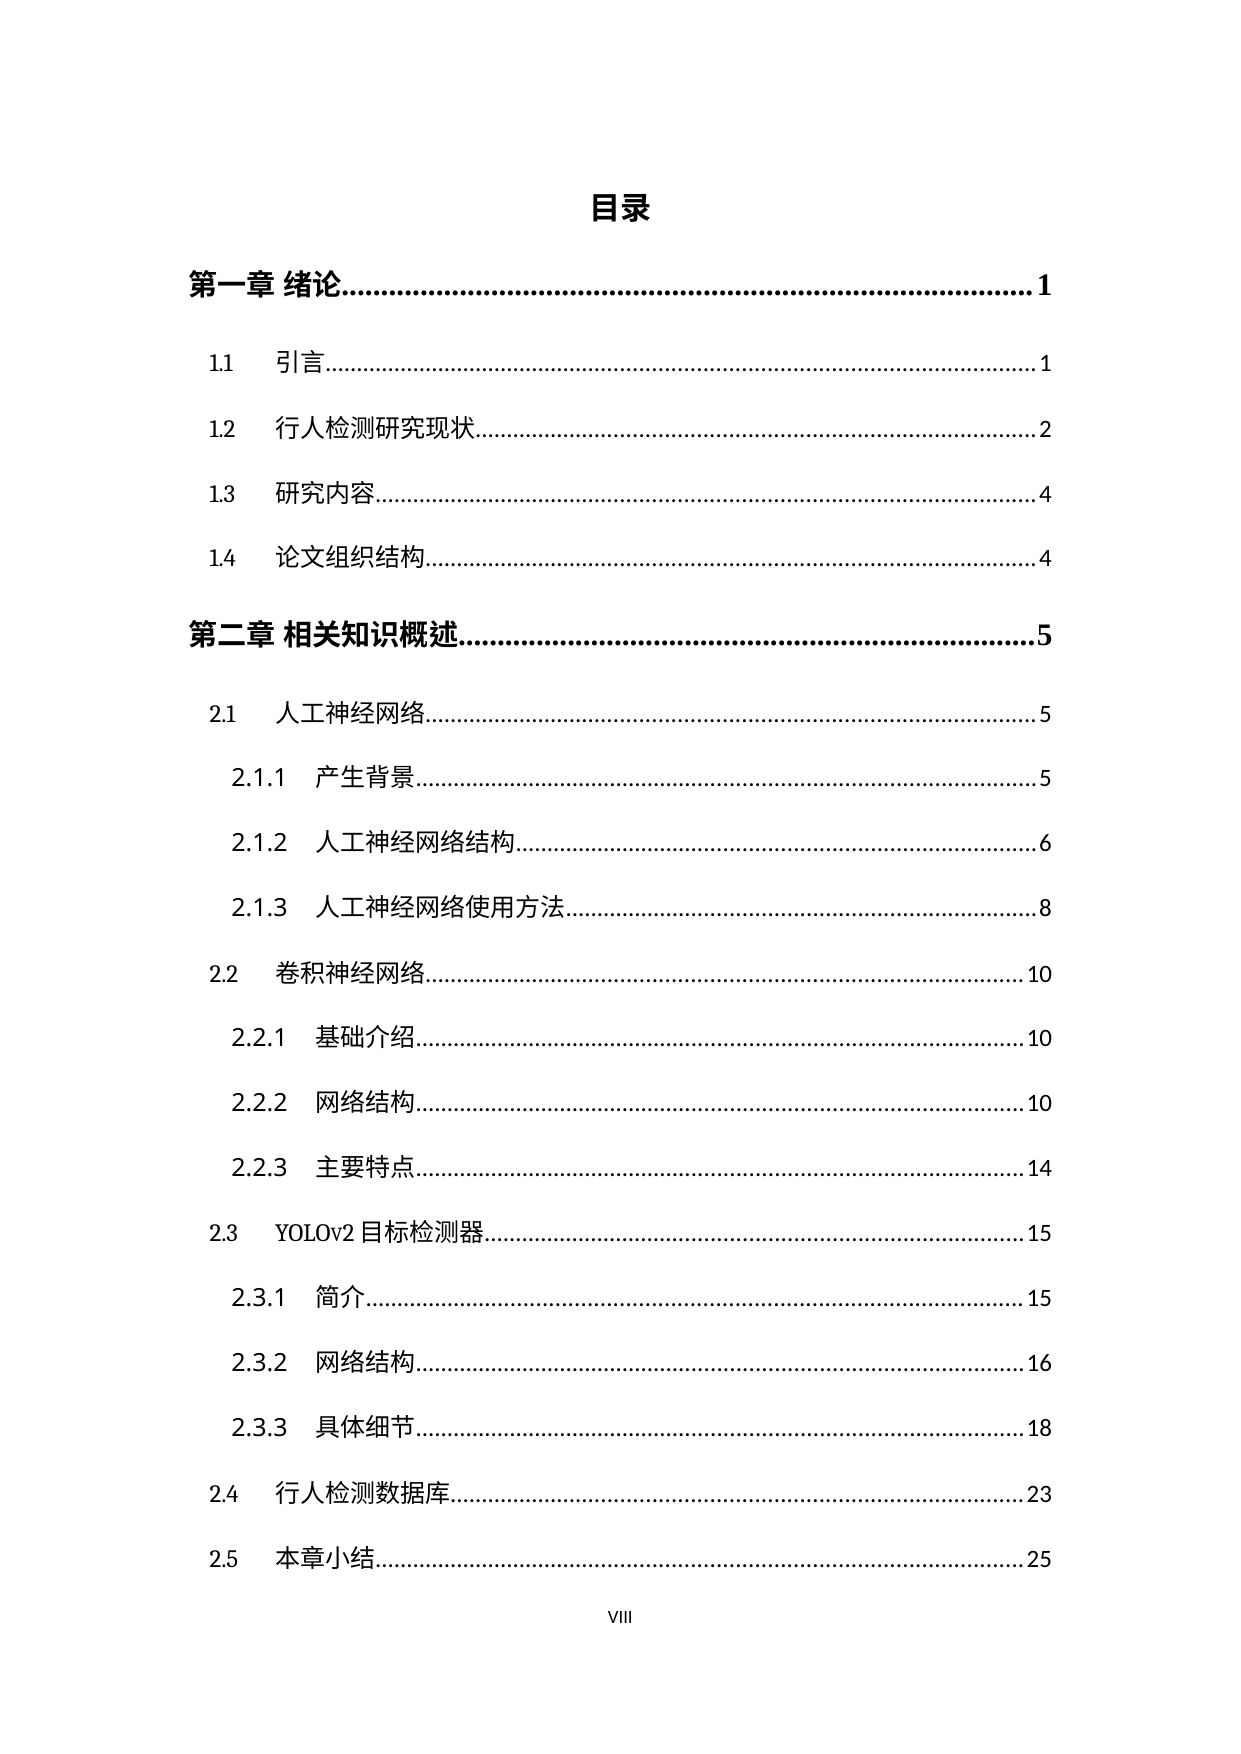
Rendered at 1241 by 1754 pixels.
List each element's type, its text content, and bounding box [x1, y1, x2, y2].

text 1.1 引言 1 [209, 329, 1053, 394]
text 2.2.2 网络结构 10 [231, 1069, 1053, 1134]
text 2.2.1 基础介绍 10 [231, 1004, 1053, 1069]
text 2.1.1 产生背景 5 [231, 744, 1053, 809]
text 1.3 研究内容 4 [209, 459, 1053, 524]
text 2.3.2 网络结构 16 [231, 1329, 1053, 1394]
text 2.2 卷积神经网络 10 [209, 939, 1053, 1004]
text 第二章 相关知识概述 5 [187, 602, 1053, 667]
text 1.2 行人检测研究现状 2 [209, 394, 1053, 459]
text 第一章 绪论 1 [187, 252, 1053, 317]
text 2.2.3 主要特点 14 [231, 1134, 1053, 1199]
text 2.1.3 人工神经网络使用方法 8 [231, 874, 1053, 939]
text 2.5 本章小结 25 [209, 1524, 1053, 1589]
text 2.3.1 简介 15 [231, 1264, 1053, 1329]
text 2.1 人工神经网络 5 [209, 679, 1053, 744]
text 2.1.2 人工神经网络结构 6 [231, 809, 1053, 874]
text 目录 [187, 174, 1053, 239]
text 2.4 行人检测数据库 23 [209, 1459, 1053, 1524]
text 2.3.3 具体细节 18 [231, 1394, 1053, 1459]
text 1.4 论文组织结构 4 [209, 524, 1053, 589]
text 2.3 YOLOv2目标检测器 15 [209, 1199, 1053, 1264]
